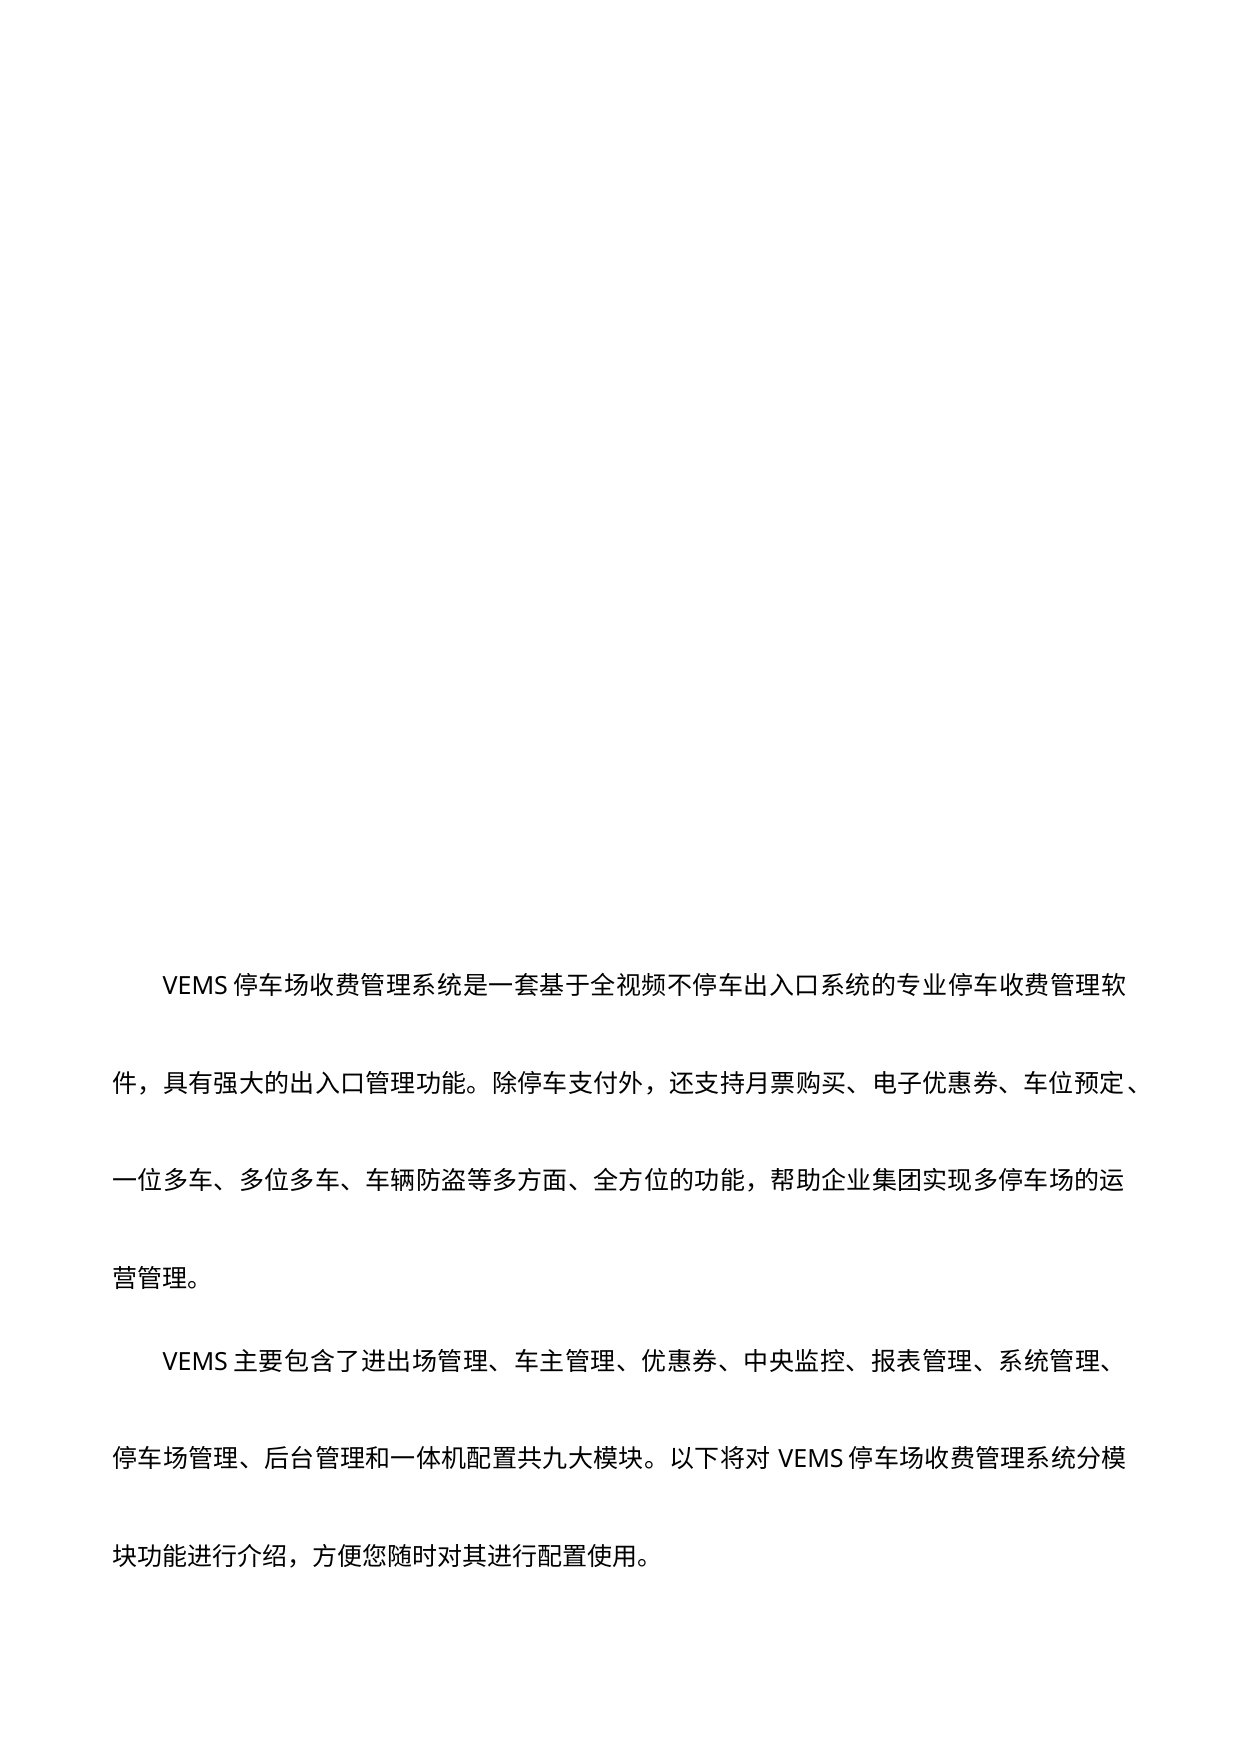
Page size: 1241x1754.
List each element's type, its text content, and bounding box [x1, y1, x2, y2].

list VEMS停车场收费管理系统是一套基于全视频不停车出入口系统的专业停车收费管理软件，具有强大的出入口管理功能。除停车支付外，还支持月票购买、电子优惠券、车位预定、一位多车、多位多车、车辆防盗等多方面、全方位的功能，帮助企业集团实现多停车场的运营管理。 [112, 951, 1128, 1309]
list VEMS主要包含了进出场管理、车主管理、优惠券、中央监控、报表管理、系统管理、停车场管理、后台管理和一体机配置共九大模块。以下将对VEMS停车场收费管理系统分模块功能进行介绍，方便您随时对其进行配置使用。 [112, 1327, 1128, 1587]
